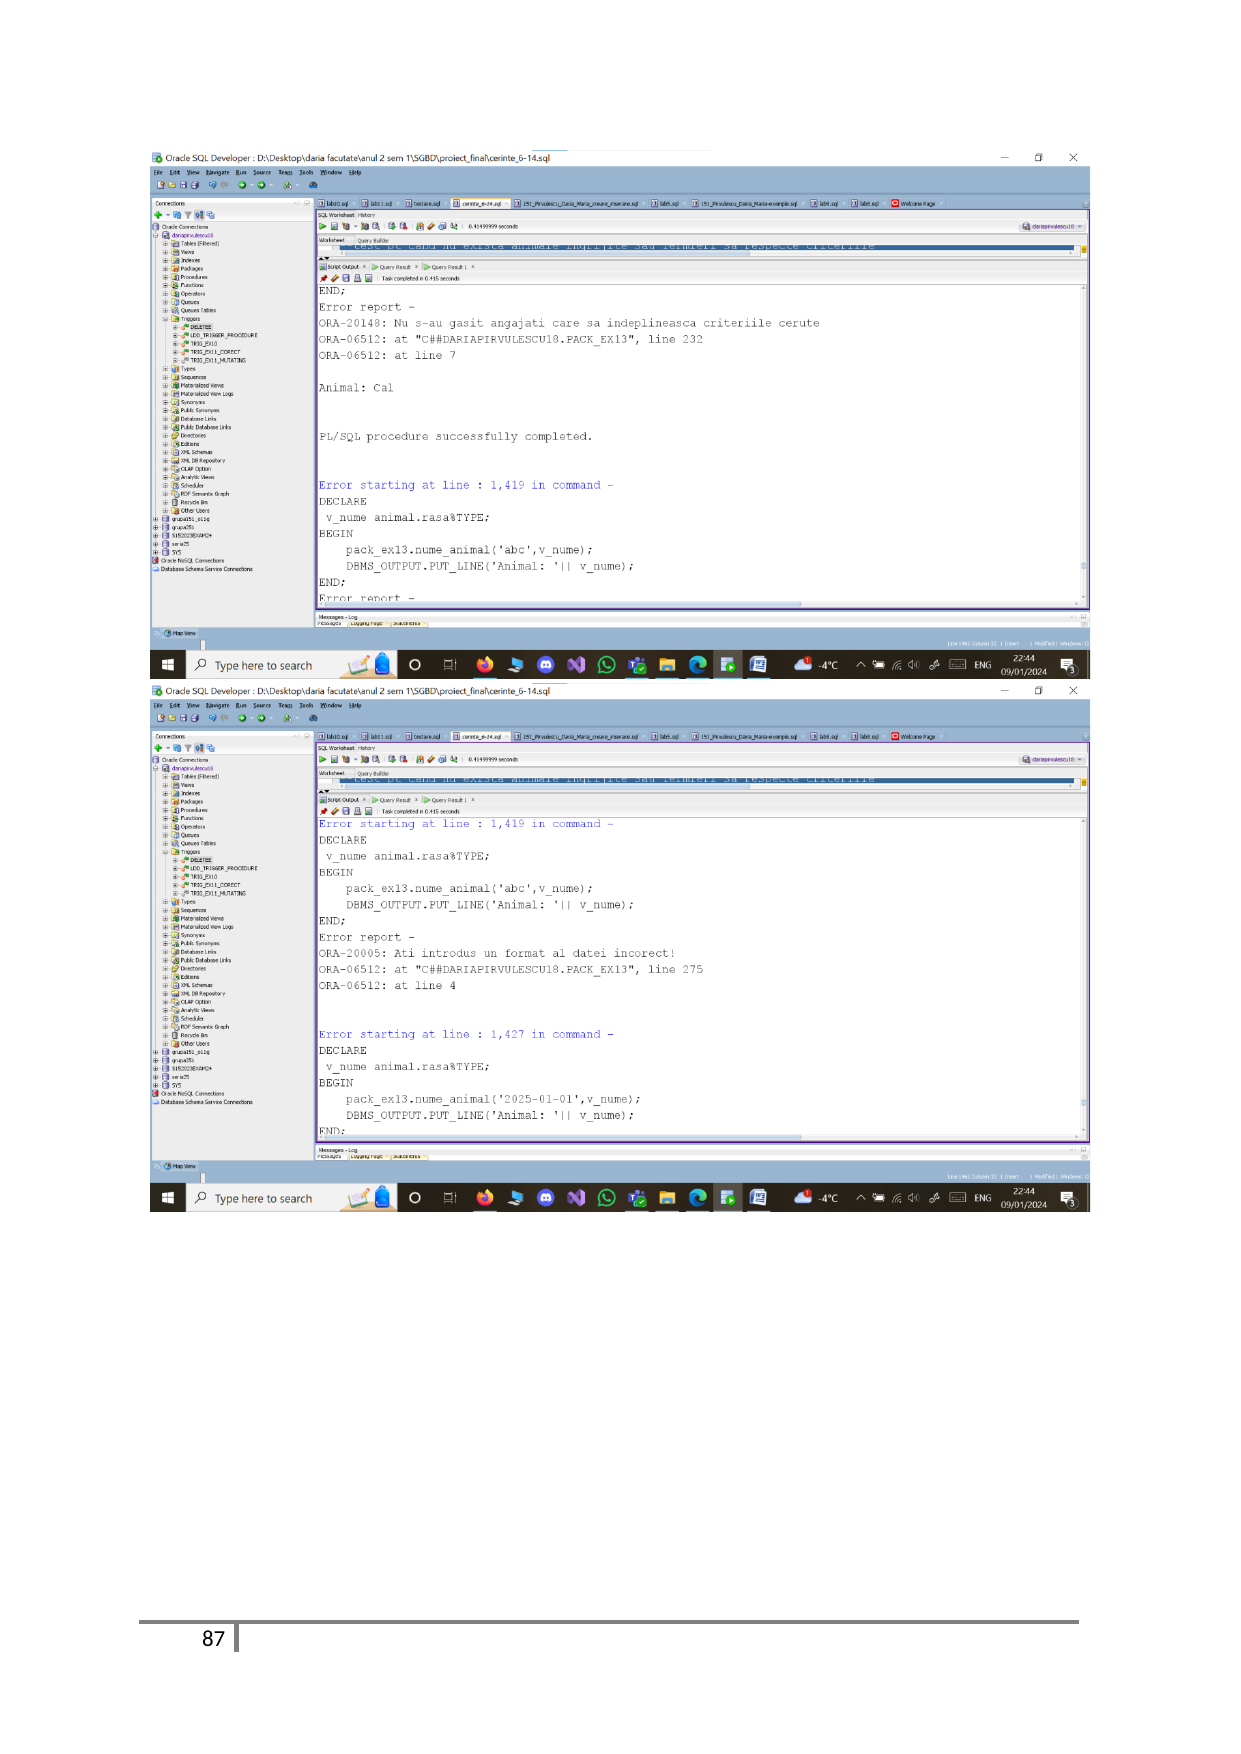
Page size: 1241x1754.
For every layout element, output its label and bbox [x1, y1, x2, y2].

picture [150, 683, 1091, 1212]
picture [150, 150, 1091, 679]
